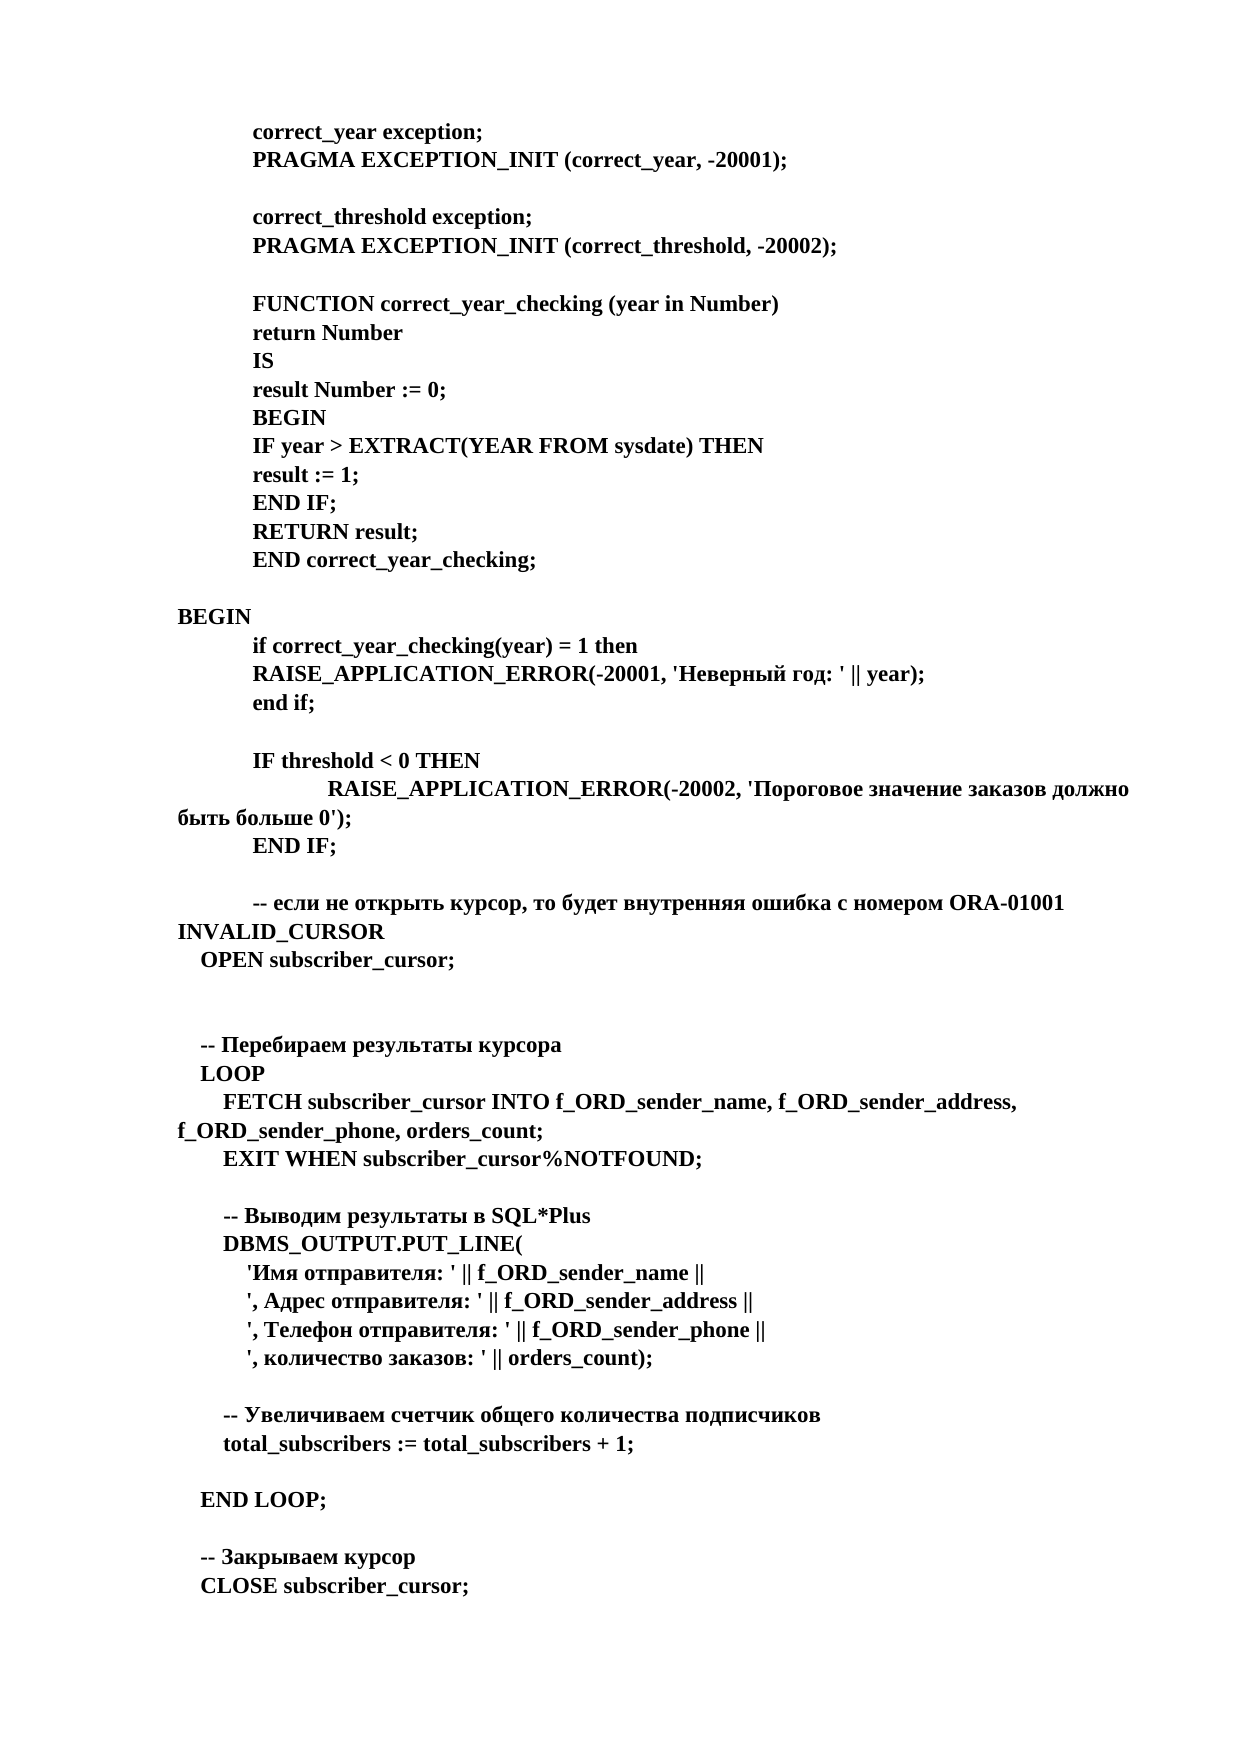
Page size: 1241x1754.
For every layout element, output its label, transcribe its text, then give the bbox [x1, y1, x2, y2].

text -- Выводим результаты в SQL*Plus [177, 1202, 1152, 1228]
text return Number [177, 319, 1152, 345]
text FETCH subscriber_cursor INTO f_ORD_sender_name, f_ORD_sender_address, f_ORD_sender_phone, orders_count; [177, 1088, 1152, 1143]
text end if; [177, 688, 1152, 715]
text -- Закрываем курсор [177, 1543, 1152, 1570]
text ', Телефон отправителя: ' || f_ORD_sender_phone || [177, 1316, 1152, 1342]
text IF year > EXTRACT(YEAR FROM sysdate) THEN [177, 433, 1152, 459]
text END IF; [177, 832, 1152, 859]
text LOOP [177, 1060, 1152, 1086]
text if correct_year_checking(year) = 1 then [177, 632, 1152, 658]
text ', количество заказов: ' || orders_count); [177, 1344, 1152, 1371]
text -- Увеличиваем счетчик общего количества подписчиков [177, 1401, 1152, 1427]
text RAISE_APPLICATION_ERROR(-20001, 'Неверный год: ' || year); [177, 660, 1152, 686]
text PRAGMA EXCEPTION_INIT (correct_year, -20001); [177, 147, 1152, 173]
text total_subscribers := total_subscribers + 1; [177, 1429, 1152, 1456]
text END IF; [177, 489, 1152, 516]
text CLOSE subscriber_cursor; [177, 1572, 1152, 1598]
text IF threshold < 0 THEN [177, 747, 1152, 773]
text EXIT WHEN subscriber_cursor%NOTFOUND; [177, 1145, 1152, 1172]
text OPEN subscriber_cursor; [177, 946, 1152, 972]
text ', Адрес отправителя: ' || f_ORD_sender_address || [177, 1287, 1152, 1314]
text result := 1; [177, 461, 1152, 487]
text BEGIN [177, 603, 1152, 629]
text IS [177, 347, 1152, 374]
text END correct_year_checking; [177, 546, 1152, 573]
text correct_threshold exception; [177, 203, 1152, 230]
text -- если не открыть курсор, то будет внутренняя ошибка с номером ORA-01001 INVALID_CURSOR [177, 889, 1152, 944]
text RETURN result; [177, 518, 1152, 544]
text -- Перебираем результаты курсора [177, 1031, 1152, 1058]
text BEGIN [177, 404, 1152, 431]
text 'Имя отправителя: ' || f_ORD_sender_name || [177, 1259, 1152, 1285]
text FUNCTION correct_year_checking (year in Number) [177, 290, 1152, 317]
text END LOOP; [177, 1486, 1152, 1513]
text PRAGMA EXCEPTION_INIT (correct_threshold, -20002); [177, 232, 1152, 258]
text DBMS_OUTPUT.PUT_LINE( [177, 1231, 1152, 1257]
text correct_year exception; [177, 118, 1152, 144]
text RAISE_APPLICATION_ERROR(-20002, 'Пороговое значение заказов должно быть больше 0'); [177, 776, 1152, 830]
text result Number := 0; [177, 376, 1152, 402]
